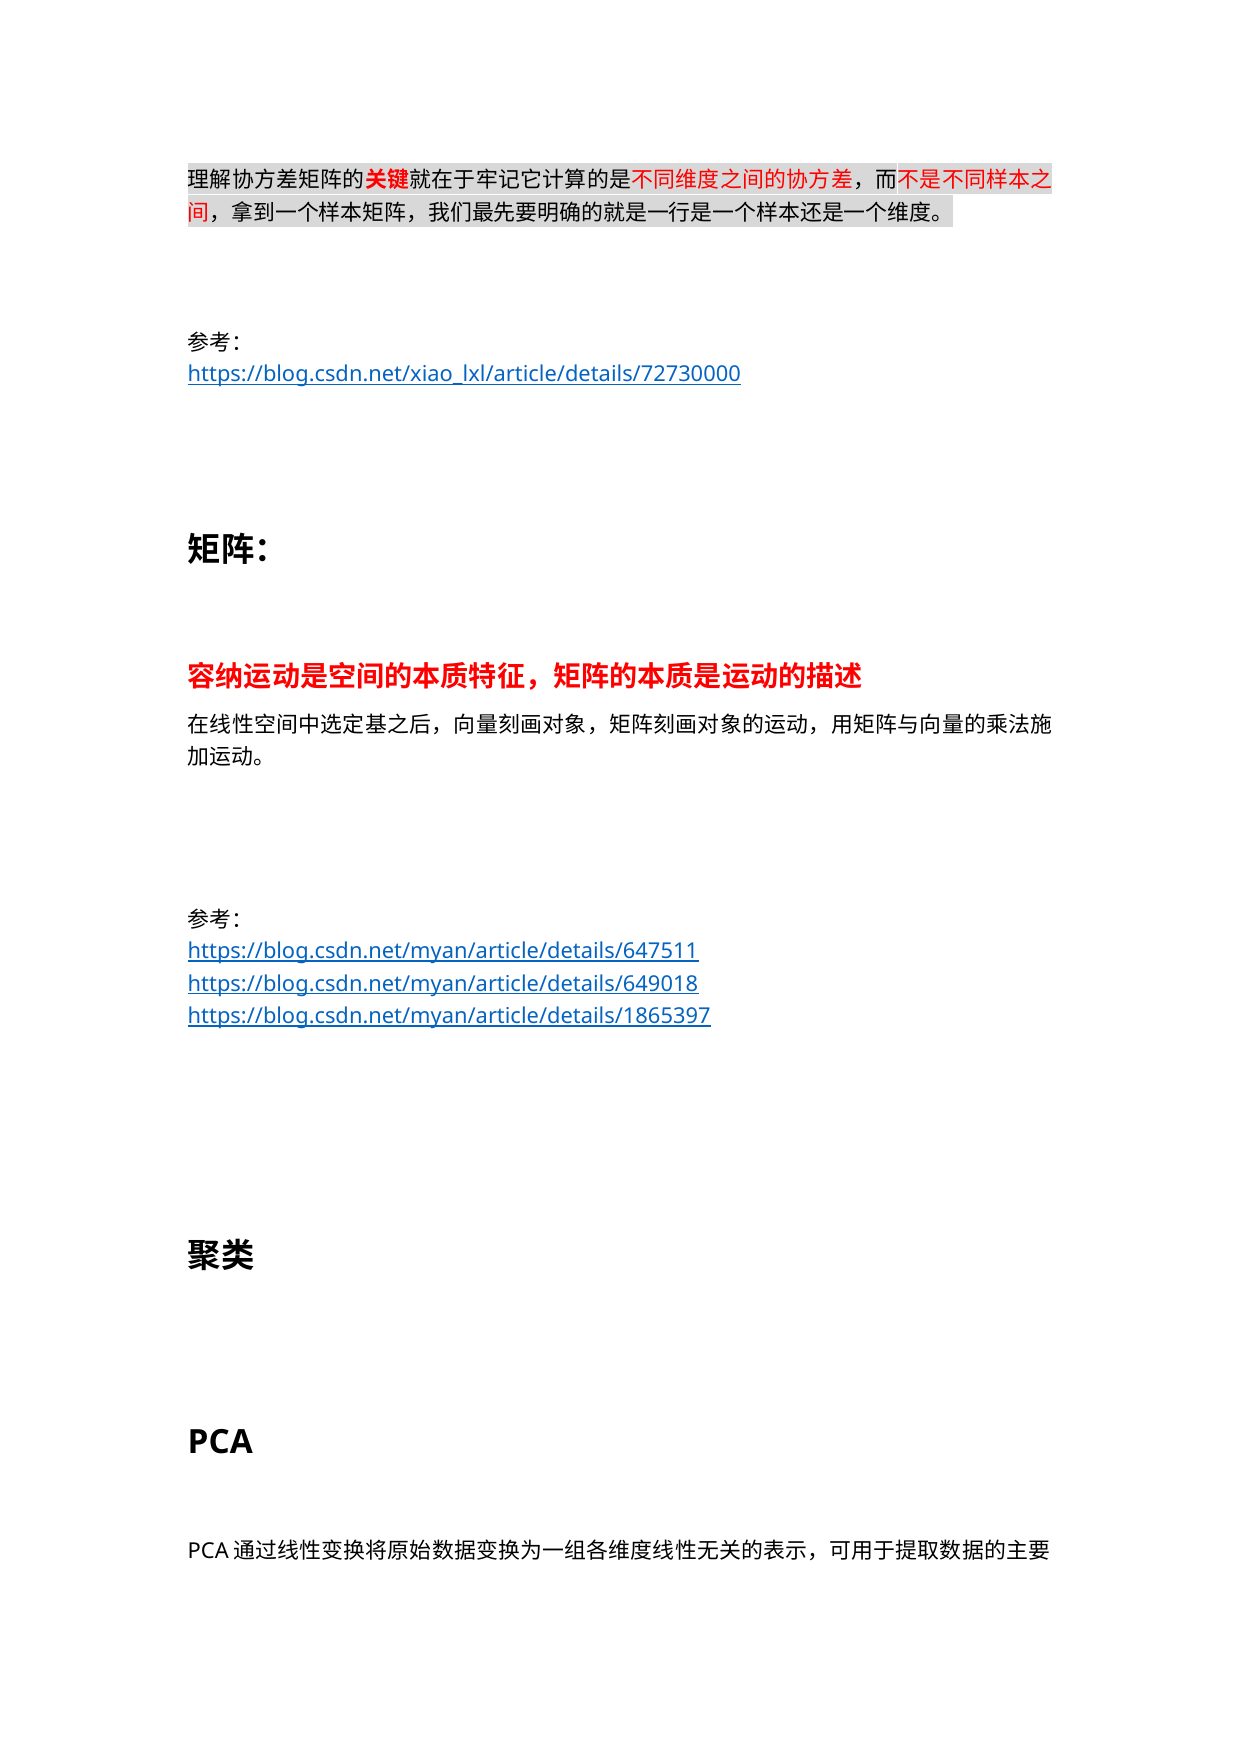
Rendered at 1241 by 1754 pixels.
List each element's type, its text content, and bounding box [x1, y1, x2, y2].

subtitle 聚类 [187, 1221, 1053, 1286]
text https://blog.csdn.net/myan/article/details/649018 [187, 966, 1053, 999]
text 参考： [187, 324, 1053, 357]
text 理解协方差矩阵的关键就在于牢记它计算的是不同维度之间的协方差，而不是不同样本之间，拿到一个样本矩阵，我们最先要明确的就是一行是一个样本还是一个维度。 [187, 162, 1053, 227]
text 容纳运动是空间的本质特征，矩阵的本质是运动的描述 [187, 641, 1053, 706]
text 参考： [187, 901, 1053, 934]
subtitle 矩阵： [187, 514, 1053, 579]
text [187, 1533, 1053, 1565]
text https://blog.csdn.net/xiao_lxl/article/details/72730000 [187, 357, 1053, 389]
text 在线性空间中选定基之后，向量刻画对象，矩阵刻画对象的运动，用矩阵与向量的乘法施加运动。 [187, 706, 1053, 771]
text https://blog.csdn.net/myan/article/details/1865397 [187, 999, 1053, 1031]
text https://blog.csdn.net/myan/article/details/647511 [187, 934, 1053, 966]
subtitle PCA [187, 1408, 1053, 1473]
